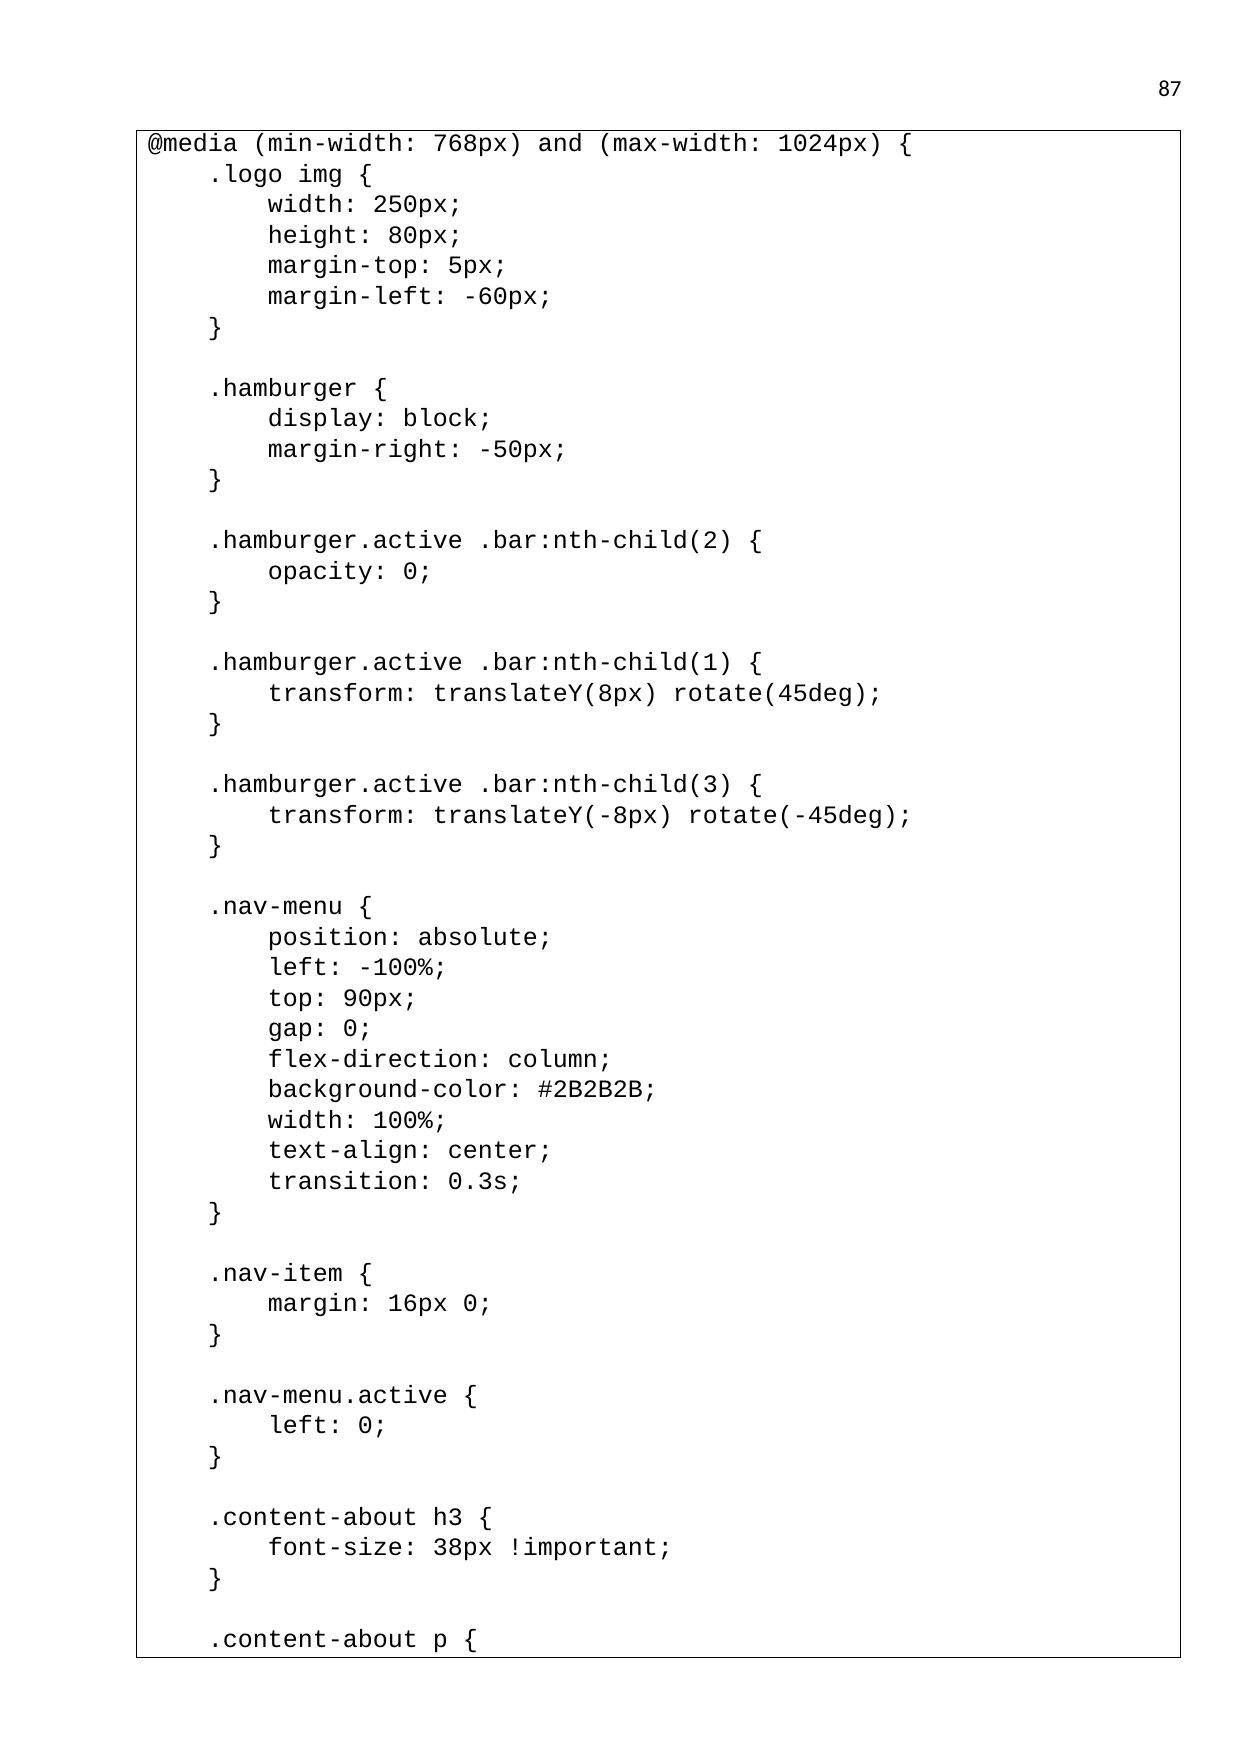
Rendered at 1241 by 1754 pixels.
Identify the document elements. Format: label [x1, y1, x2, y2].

table_header [137, 131, 1180, 1657]
